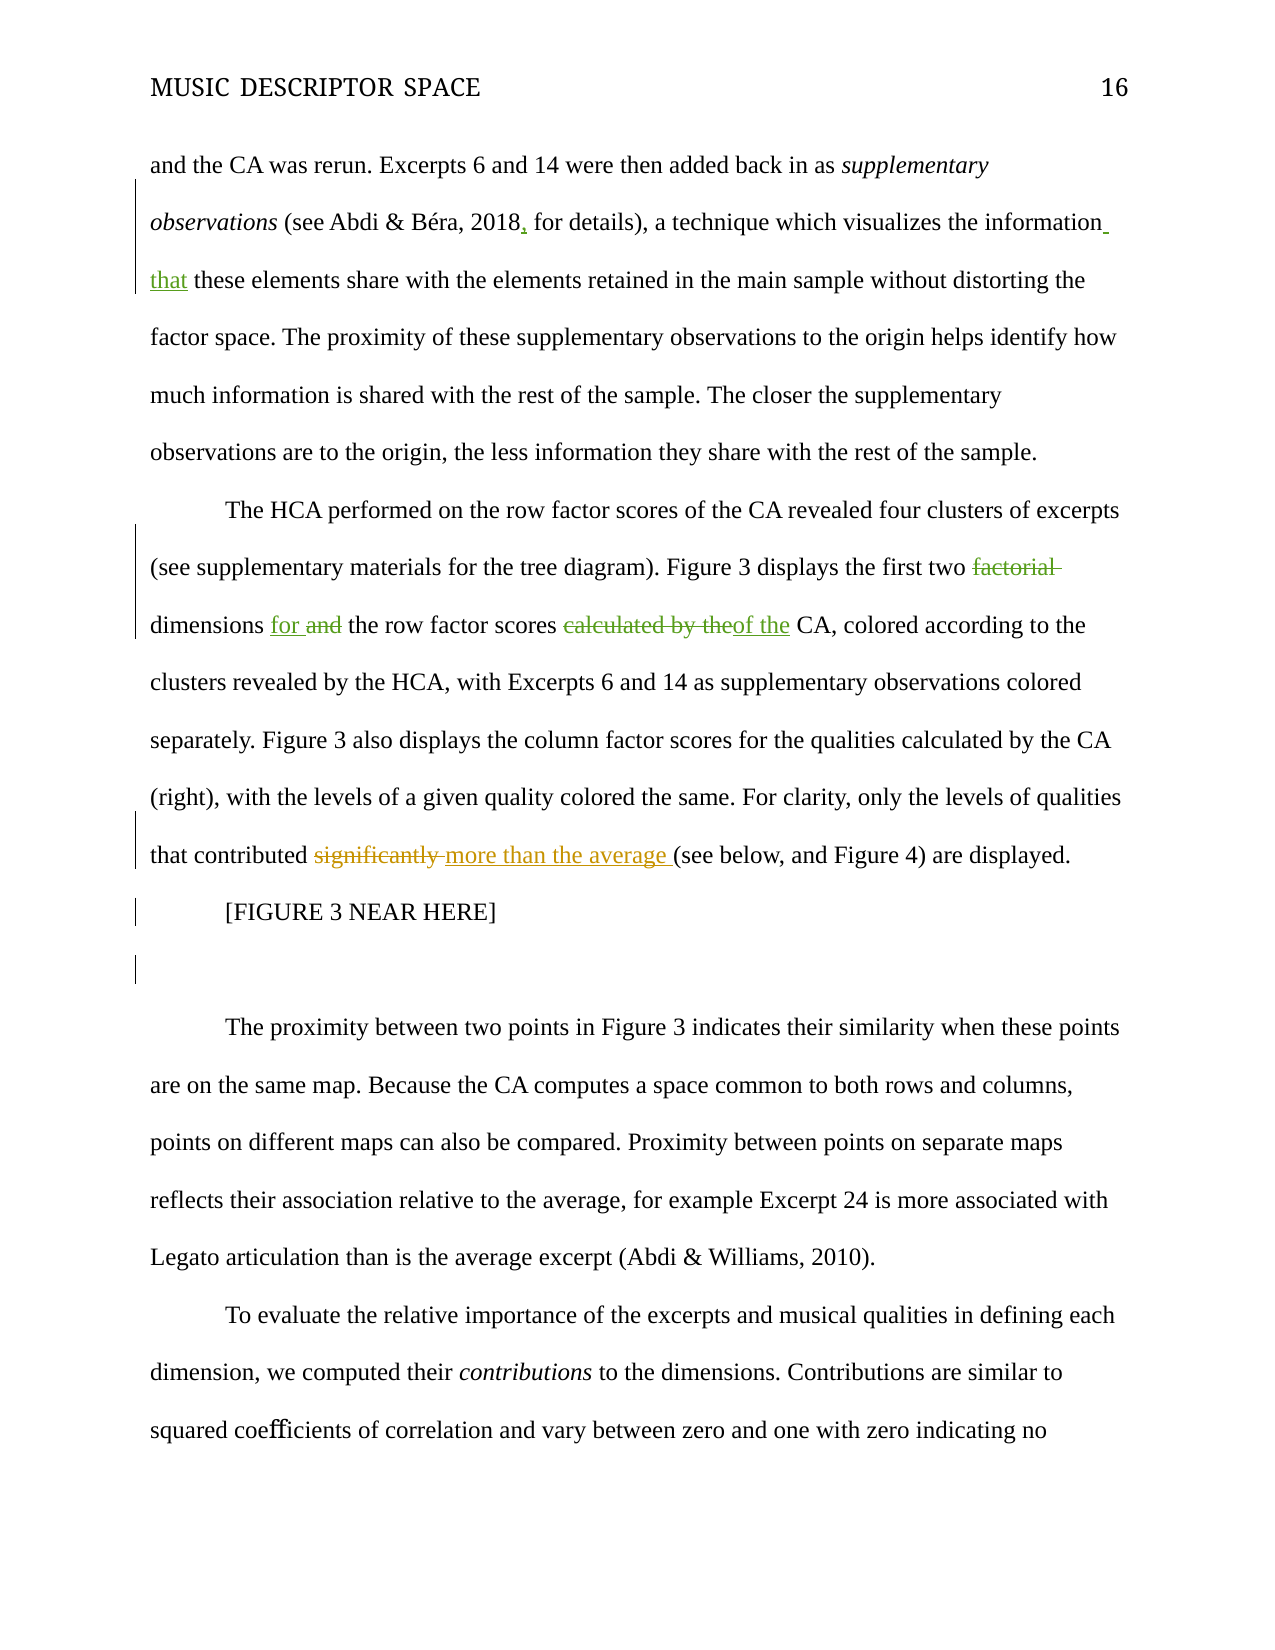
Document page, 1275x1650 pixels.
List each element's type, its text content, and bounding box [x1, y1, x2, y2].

text [FIGURE 3 NEAR HERE] [150, 897, 1125, 926]
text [150, 1300, 1125, 1444]
text The proximity between two points in Figure 3 indicates their similarity when these points are on the same map. Because the CA computes a space common to both rows and columns, points on different maps can also be compared. Proximity between points on separate maps reflects their association relative to the average, for example Excerpt 24 is more associated with Legato articulation than is the average excerpt (Abdi & Williams, 2010). [150, 1012, 1125, 1271]
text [150, 150, 1125, 466]
text The HCA performed on the row factor scores of the CA revealed four clusters of excerpts (see supplementary materials for the tree diagram). Figure 3 displays the first two dimensions the row factor scores CA, colored according to the clusters revealed by the HCA, with Excerpts 6 and 14 as supplementary observations colored separately. Figure 3 also displays the column factor scores for the qualities calculated by the CA (right), with the levels of a given quality colored the same. For clarity, only the levels of qualities that contributed (see below, and Figure 4) are displayed. [150, 495, 1125, 869]
